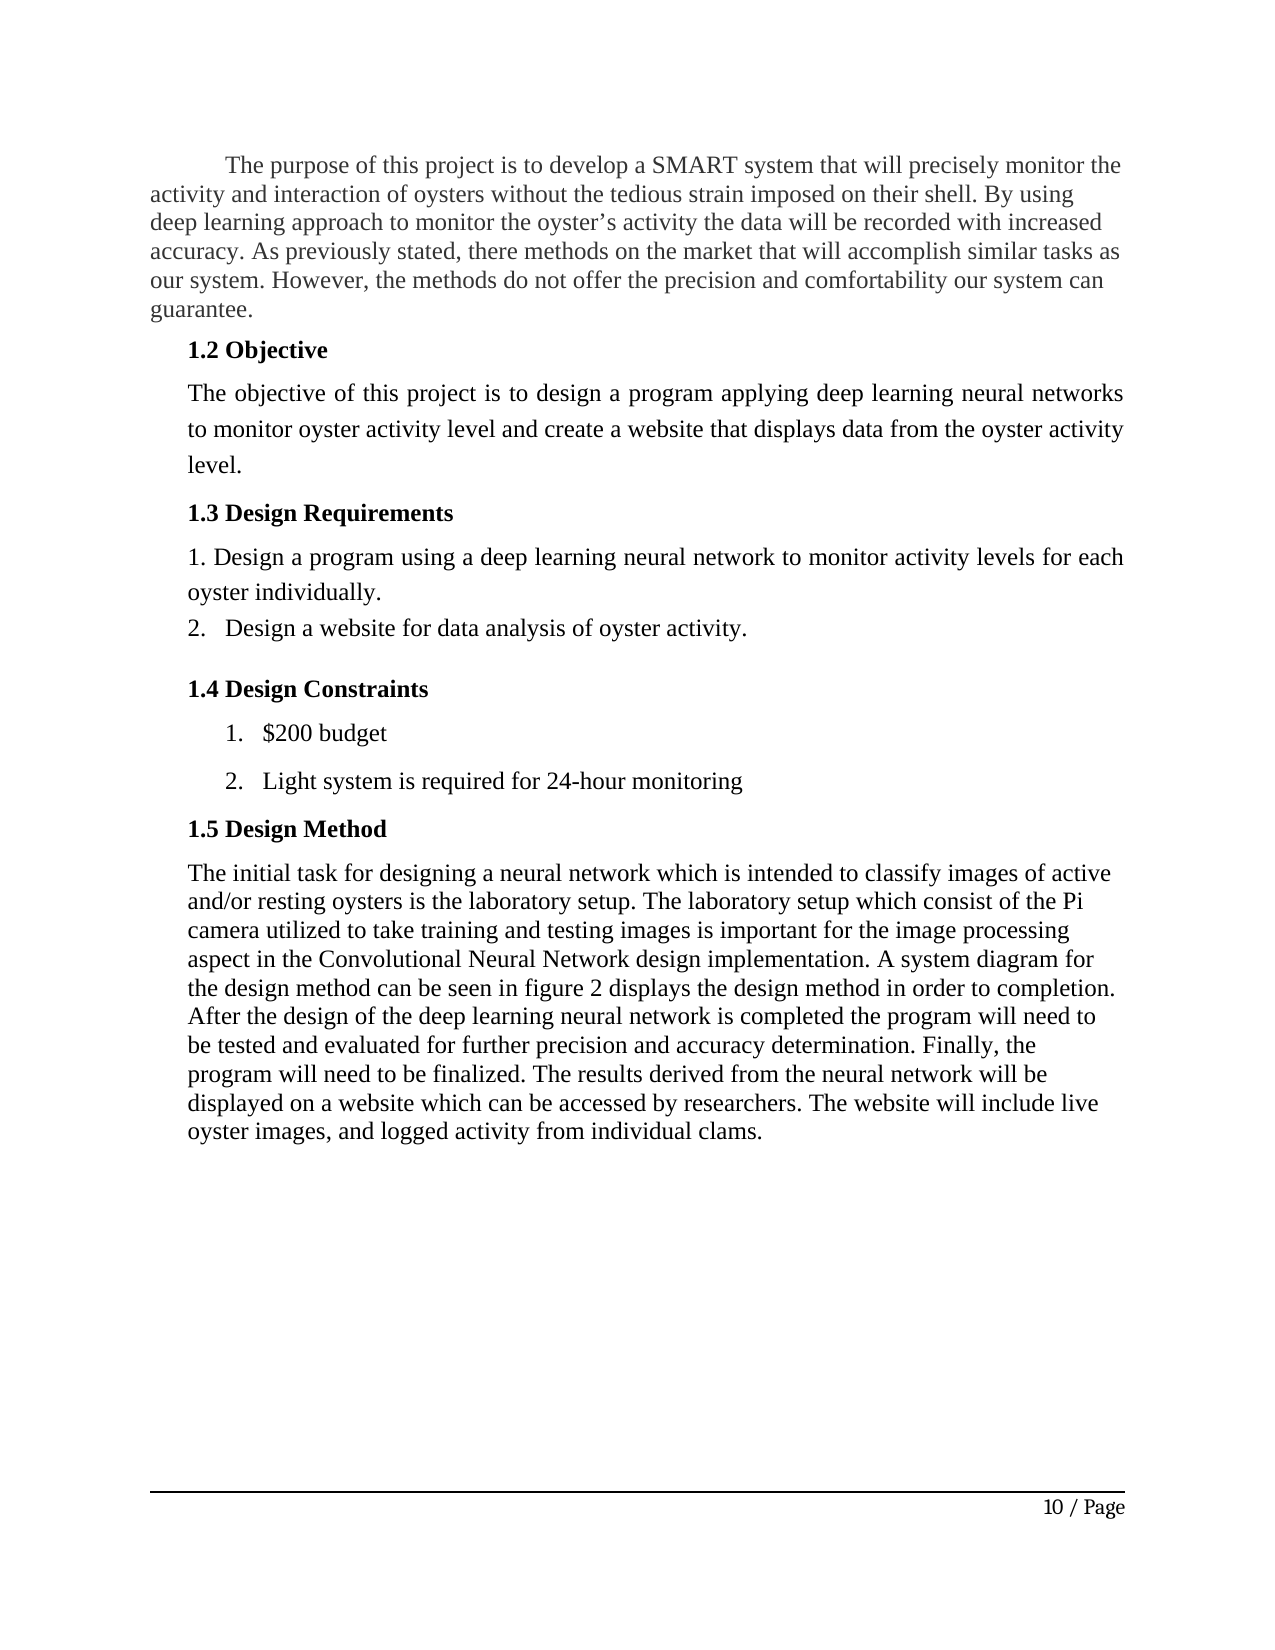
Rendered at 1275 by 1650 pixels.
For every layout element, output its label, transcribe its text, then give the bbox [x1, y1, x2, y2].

list Design a website for data analysis of oyster activity. [187, 613, 1125, 642]
list The objective of this project is to design a program applying deep learning neural networks to monitor oyster activity level and create a website that displays data from the oyster activity level. [187, 378, 1125, 479]
text 1. Design a program using a deep learning neural network to monitor activity levels for each oyster individually. [187, 542, 1125, 606]
text The purpose of this project is to develop a SMART system that will precisely monitor the activity and interaction of oysters without the tedious strain imposed on their shell. By using deep learning approach to monitor the oyster’s activity the data will be recorded with increased accuracy. As previously stated, there methods on the market that will accomplish similar tasks as our system. However, the methods do not offer the precision and comfortability our system can guarantee. [150, 150, 1125, 322]
list The initial task for designing a neural network which is intended to classify images of active and/or resting oysters is the laboratory setup. The laboratory setup which consist of the Pi camera utilized to take training and testing images is important for the image processing aspect in the Convolutional Neural Network design implementation. A system diagram for the design method can be seen in figure 2 displays the design method in order to completion. After the design of the deep learning neural network is completed the program will need to be tested and evaluated for further precision and accuracy determination. Finally, the program will need to be finalized. The results derived from the neural network will be displayed on a website which can be accessed by researchers. The website will include live oyster images, and logged activity from individual clams. [187, 858, 1125, 1145]
list $200 budget [225, 718, 1125, 746]
subtitle Design Method [187, 814, 1125, 843]
subtitle Design Constraints [187, 674, 1125, 703]
subtitle Design Requirements [187, 498, 1125, 527]
subtitle Objective [187, 335, 1125, 364]
list Light system is required for 24-hour monitoring [225, 766, 1125, 795]
